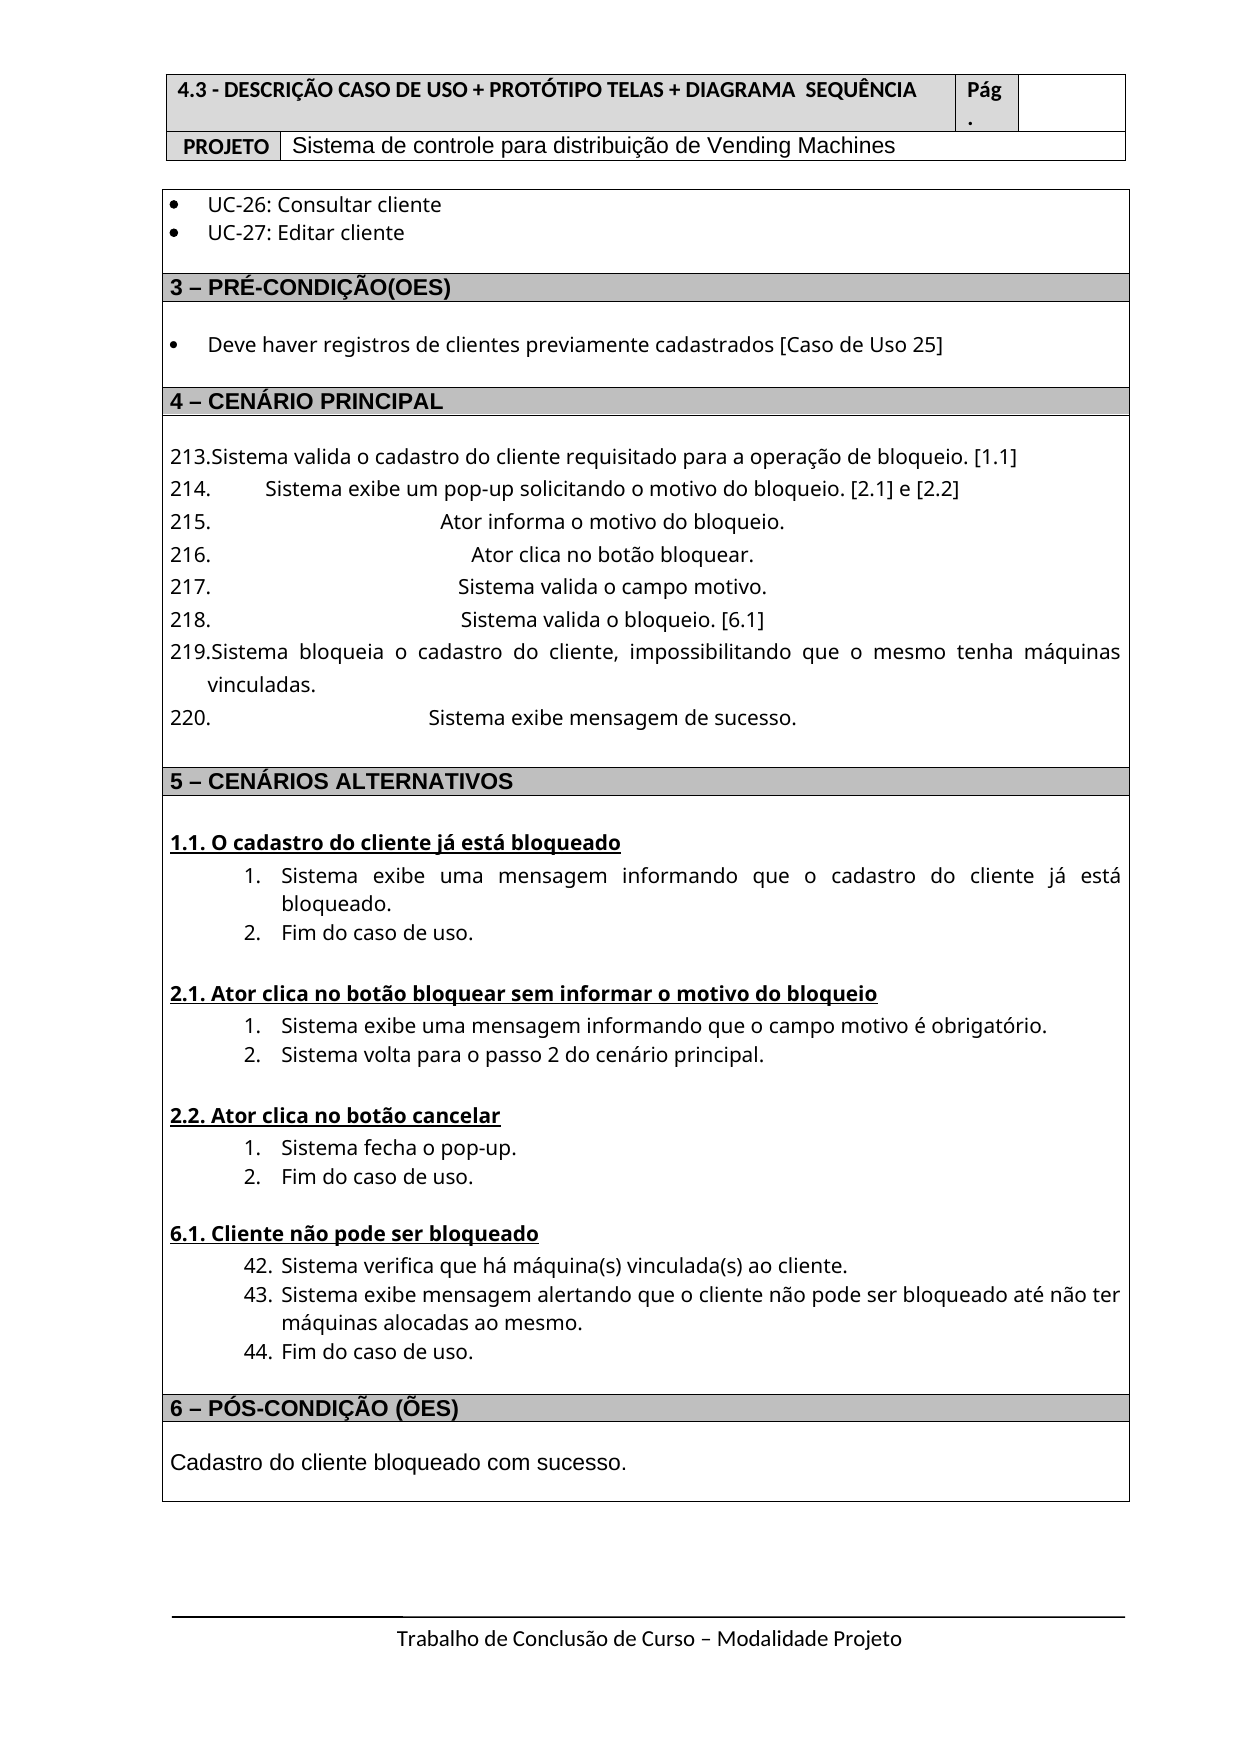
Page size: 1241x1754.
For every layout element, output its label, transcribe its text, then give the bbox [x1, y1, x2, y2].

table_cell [163, 190, 1129, 273]
table_cell Cadastro do cliente bloqueado com sucesso. [163, 1422, 1129, 1501]
table_cell Deve haver registros de clientes previamente cadastrados [Caso de Uso 25] [163, 302, 1129, 387]
table_cell 3 – PRÉ-CONDIÇÃO(OES) [163, 274, 1129, 301]
table_cell 4 – CENÁRIO PRINCIPAL [163, 388, 1129, 414]
table_cell 5 – CENÁRIOS ALTERNATIVOS [163, 768, 1129, 795]
table_cell Sistema valida o cadastro do cliente requisitado para a operação de bloqueio. [1.1] Sistema exibe um pop-up solicitando o motivo do bloqueio. [2.1] e [2.2] Ator informa o motivo do bloqueio. Ator clica no botão bloquear. Sistema valida o campo motivo. Sistema valida o bloqueio. [6.1] Sistema bloqueia o cadastro do cliente, impossibilitando que o mesmo tenha máquinas vinculadas. Sistema exibe mensagem de sucesso. [163, 416, 1129, 767]
table_cell 6 – PÓS-CONDIÇÃO (ÕES) [163, 1395, 1129, 1421]
table_cell 1.1. O cadastro do cliente já está bloqueado Sistema exibe uma mensagem informando que o cadastro do cliente já está bloqueado. Fim do caso de uso. 2.1. Ator clica no botão bloquear sem informar o motivo do bloqueio Sistema exibe uma mensagem informando que o campo motivo é obrigatório. Sistema volta para o passo 2 do cenário principal. 2.2. Ator clica no botão cancelar Sistema fecha o pop-up. Fim do caso de uso. 6.1. Cliente não pode ser bloqueado Sistema verifica que há máquina(s) vinculada(s) ao cliente. Sistema exibe mensagem alertando que o cliente não pode ser bloqueado até não ter máquinas alocadas ao mesmo. Fim do caso de uso. [163, 796, 1129, 1394]
